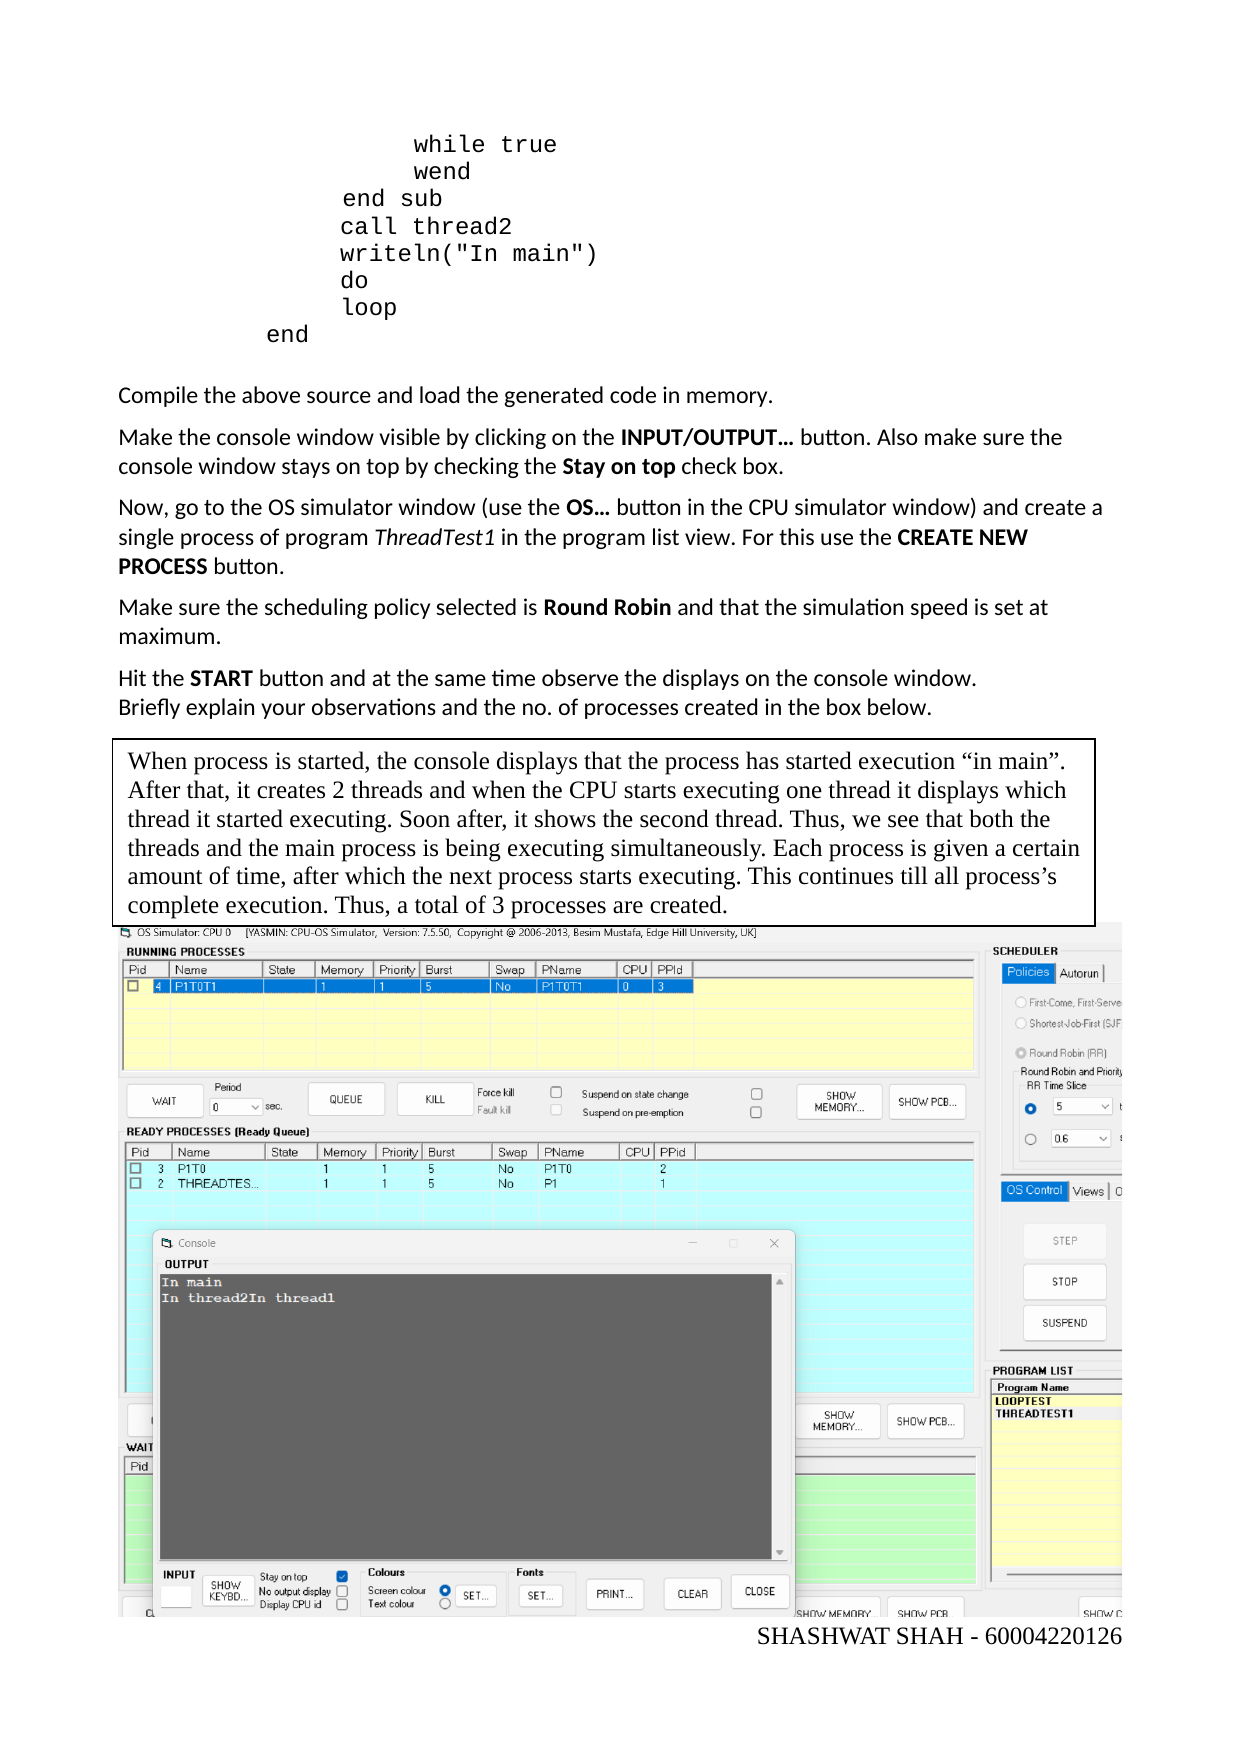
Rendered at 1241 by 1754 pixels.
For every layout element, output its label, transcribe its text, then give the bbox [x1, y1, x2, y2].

text do [268, 268, 1122, 296]
text wend [342, 160, 1122, 187]
text Make the console window visible by clicking on the INPUT/OUTPUT… button. Also make sure the console window stays on top by checking the Stay on top check box. [118, 422, 1122, 480]
text call thread2 [268, 214, 1122, 241]
text Briefly explain your observations and the no. of processes created in the box below. [118, 692, 1122, 721]
text Now, go to the OS simulator window (use the OS… button in the CPU simulator window) and create a single process of program ThreadTest1 in the program list view. For this use the CREATE NEW PROCESS button. [118, 492, 1122, 580]
text writeln("In main") [268, 241, 1122, 268]
text while true [342, 132, 1122, 160]
text loop [268, 296, 1122, 323]
text end sub [270, 187, 1122, 214]
text Hit the START button and at the same time observe the displays on the console window. [118, 663, 1122, 692]
text end [118, 323, 1122, 350]
picture [118, 922, 1123, 1617]
text Compile the above source and load the generated code in memory. [118, 381, 1122, 410]
text Make sure the scheduling policy selected is Round Robin and that the simulation speed is set at maximum. [118, 592, 1122, 651]
